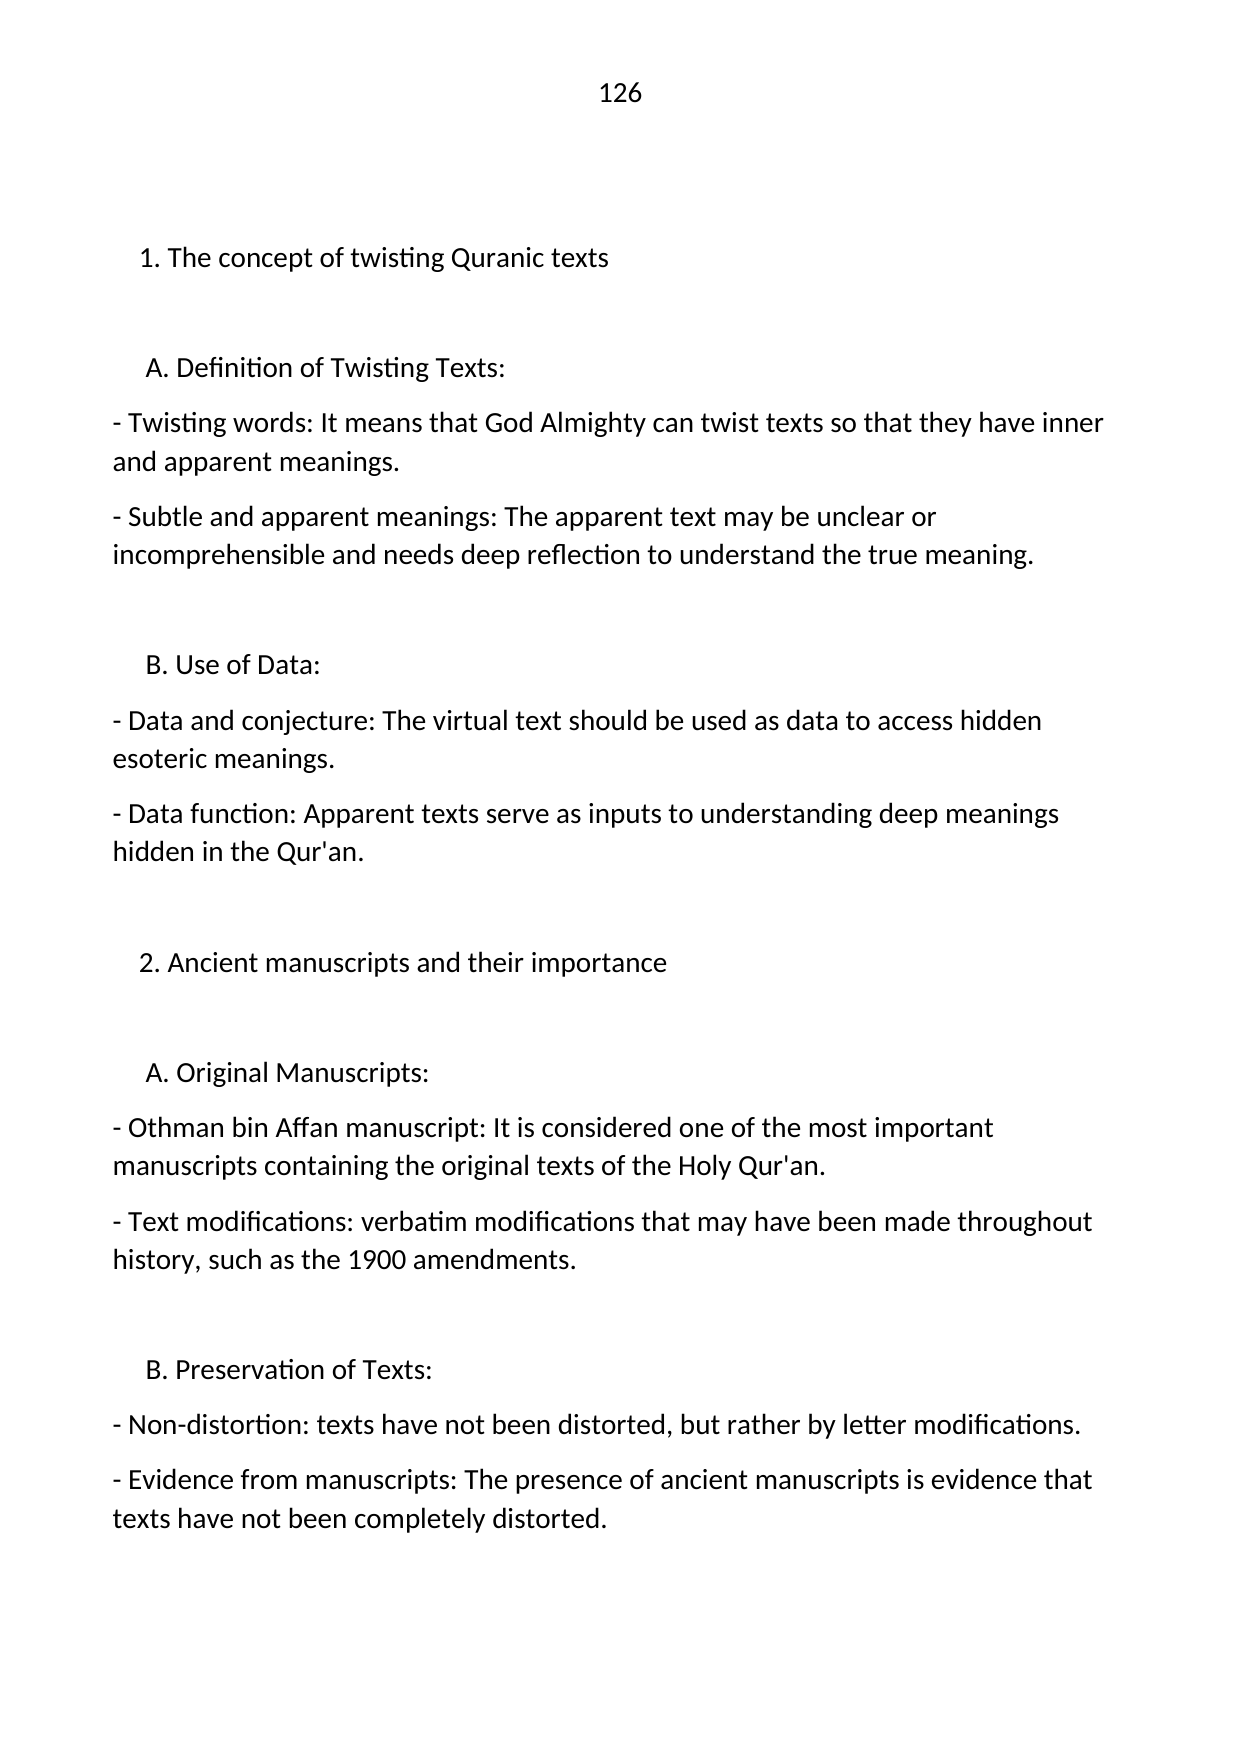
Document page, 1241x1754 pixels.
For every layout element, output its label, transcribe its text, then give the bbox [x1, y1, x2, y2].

text - Evidence from manuscripts: The presence of ancient manuscripts is evidence that texts have not been completely distorted. [112, 1461, 1128, 1536]
text - Data function: Apparent texts serve as inputs to understanding deep meanings hidden in the Qur'an. [112, 795, 1128, 869]
text B. Use of Data: [112, 646, 1128, 682]
text - Twisting words: It means that God Almighty can twist texts so that they have inner and apparent meanings. [112, 404, 1128, 478]
text 2. Ancient manuscripts and their importance [112, 944, 1128, 979]
text - Subtle and apparent meanings: The apparent text may be unclear or incomprehensible and needs deep reflection to understand the true meaning. [112, 498, 1128, 572]
text - Text modifications: verbatim modifications that may have been made throughout history, such as the 1900 amendments. [112, 1203, 1128, 1277]
text A. Definition of Twisting Texts: [112, 349, 1128, 385]
text - Data and conjecture: The virtual text should be used as data to access hidden esoteric meanings. [112, 702, 1128, 776]
text A. Original Manuscripts: [112, 1054, 1128, 1089]
text - Non-distortion: texts have not been distorted, but rather by letter modifications. [112, 1406, 1128, 1442]
text 1. The concept of twisting Quranic texts [112, 239, 1128, 274]
text - Othman bin Affan manuscript: It is considered one of the most important manuscripts containing the original texts of the Holy Qur'an. [112, 1109, 1128, 1183]
text B. Preservation of Texts: [112, 1351, 1128, 1387]
